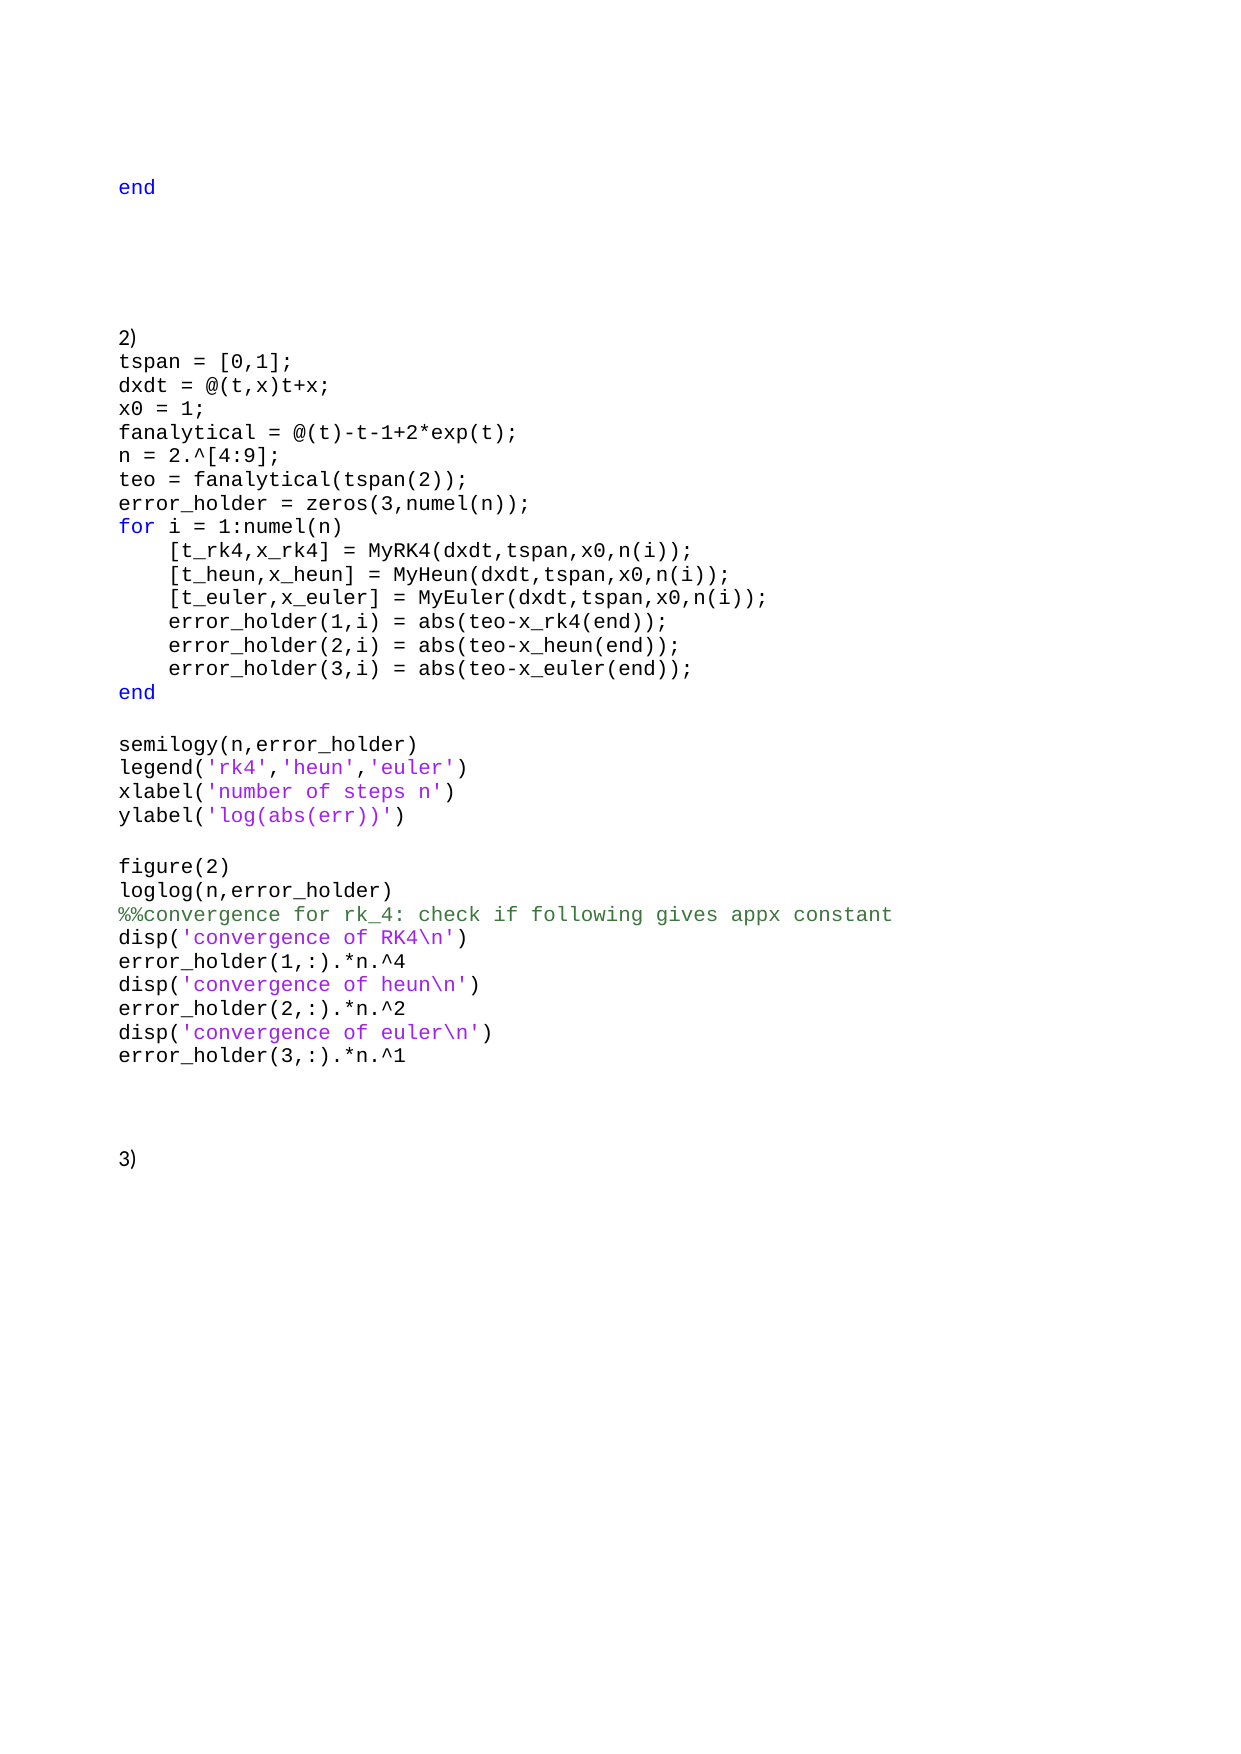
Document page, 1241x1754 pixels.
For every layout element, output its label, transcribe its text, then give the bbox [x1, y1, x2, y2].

text [t_heun,x_heun] = MyHeun(dxdt,tspan,x0,n(i)); [118, 564, 1122, 587]
text dxdt = @(t,x)t+x; [118, 374, 1122, 398]
text error_holder(2,:).*n.^2 [118, 998, 1122, 1022]
text disp('convergence of euler\n') [118, 1022, 1122, 1045]
text 2) tspan = [0,1]; [118, 323, 1122, 374]
text %%convergence for rk_4: check if following gives appx constant [118, 903, 1122, 927]
text legend('rk4','heun','euler') [118, 757, 1122, 781]
text error_holder(1,:).*n.^4 [118, 951, 1122, 974]
text error_holder(3,:).*n.^1 [118, 1045, 1122, 1069]
text error_holder(2,i) = abs(teo-x_heun(end)); [118, 635, 1122, 658]
text loglog(n,error_holder) [118, 880, 1122, 903]
text for i = 1:numel(n) [118, 516, 1122, 540]
text disp('convergence of heun\n') [118, 974, 1122, 998]
text ylabel('log(abs(err))') [118, 804, 1122, 828]
text error_holder(1,i) = abs(teo-x_rk4(end)); [118, 611, 1122, 635]
text error_holder = zeros(3,numel(n)); [118, 493, 1122, 516]
text [t_rk4,x_rk4] = MyRK4(dxdt,tspan,x0,n(i)); [118, 540, 1122, 564]
text teo = fanalytical(tspan(2)); [118, 469, 1122, 493]
text x0 = 1; [118, 398, 1122, 422]
text end [118, 177, 1122, 201]
text xlabel('number of steps n') [118, 781, 1122, 804]
text end [118, 682, 1122, 706]
text [t_euler,x_euler] = MyEuler(dxdt,tspan,x0,n(i)); [118, 587, 1122, 611]
text n = 2.^[4:9]; [118, 446, 1122, 469]
text disp('convergence of RK4\n') [118, 927, 1122, 951]
text 3) [118, 1144, 1122, 1172]
text figure(2) [118, 856, 1122, 880]
text fanalytical = @(t)-t-1+2*exp(t); [118, 422, 1122, 446]
text error_holder(3,i) = abs(teo-x_euler(end)); [118, 658, 1122, 682]
text semilogy(n,error_holder) [118, 734, 1122, 757]
